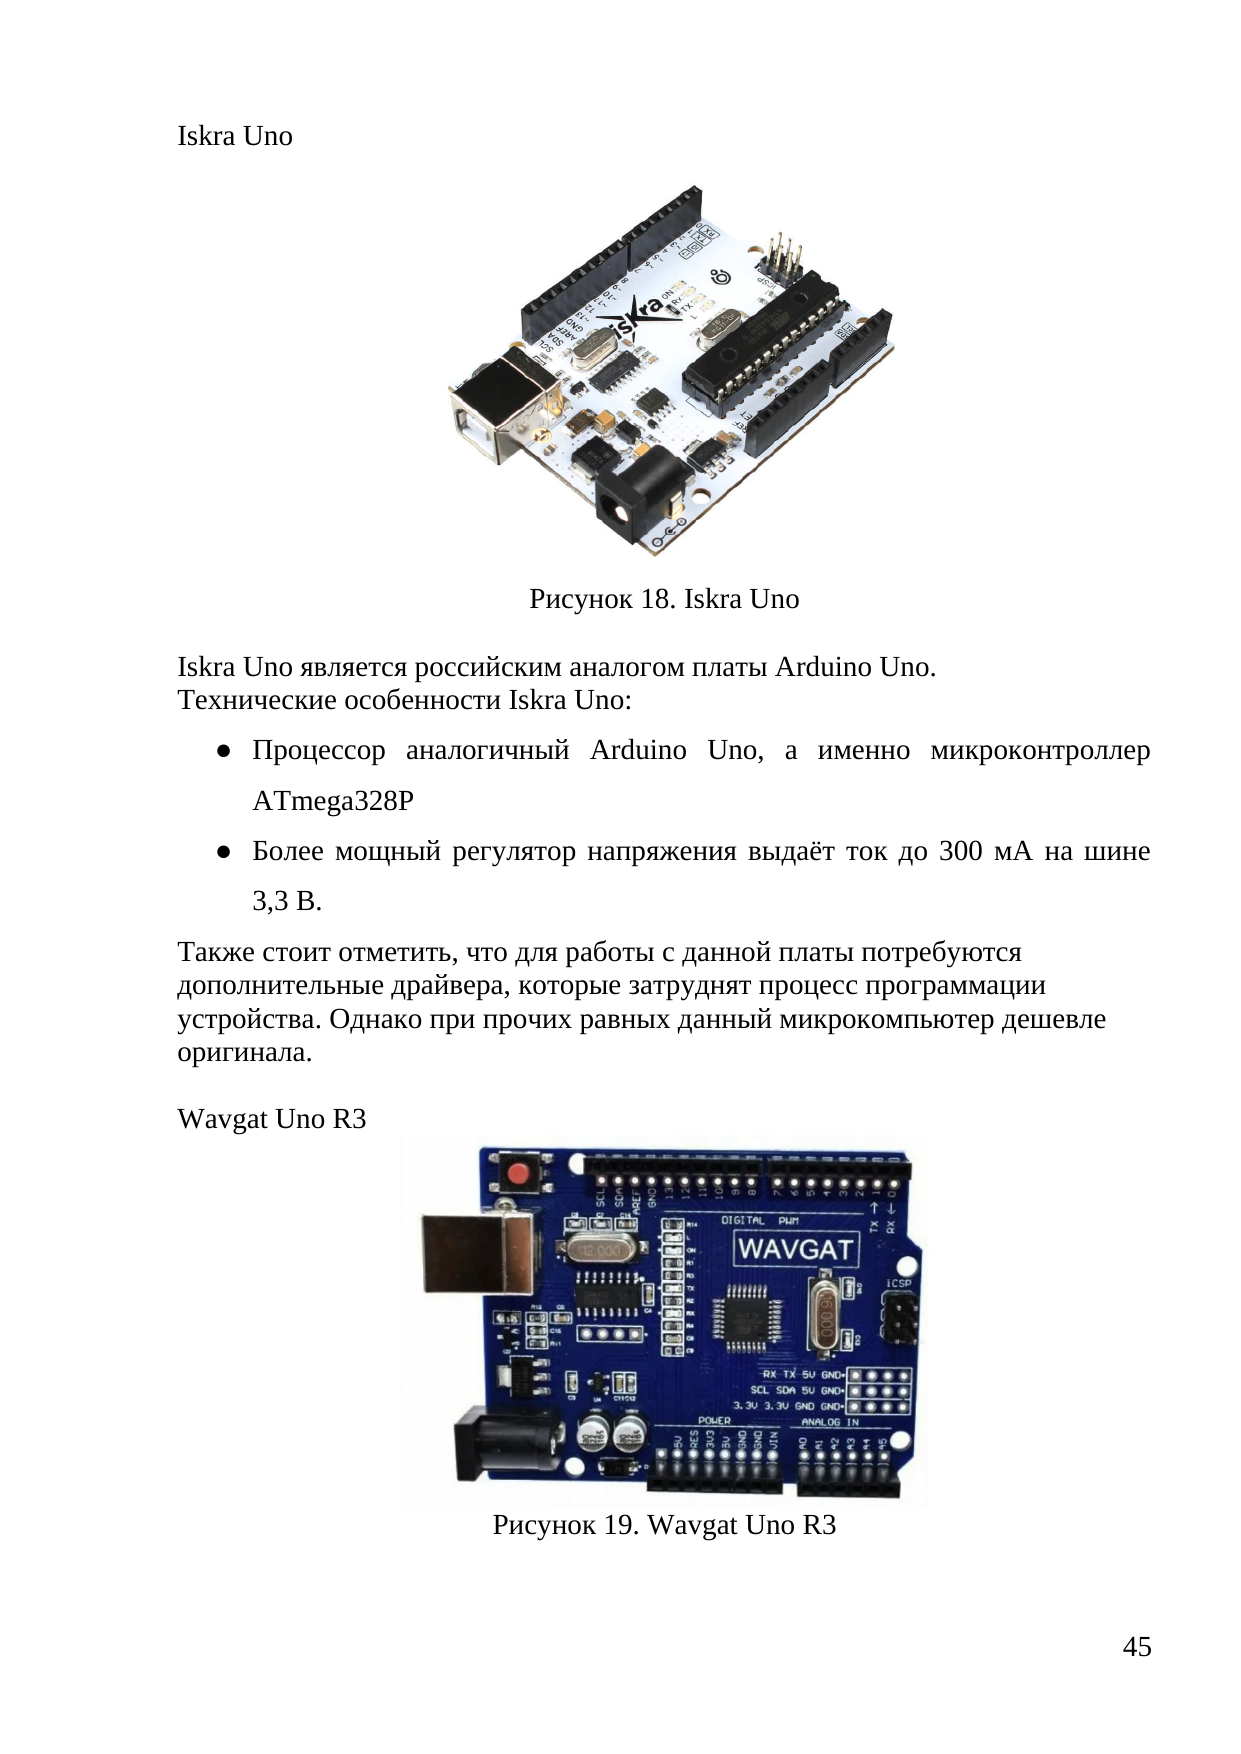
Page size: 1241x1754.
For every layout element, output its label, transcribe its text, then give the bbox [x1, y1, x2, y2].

text Рисунок 18. Iskra Uno [177, 582, 1152, 615]
text Iskra Uno является российским аналогом платы Arduino Uno. [177, 649, 1152, 682]
picture [416, 160, 913, 582]
text Рисунок 19. Wavgat Uno R3 [177, 1507, 1152, 1540]
text Также стоит отметить, что для работы с данной платы потребуются дополнительные драйвера, которые затруднят процесс программации устройства. Однако при прочих равных данный микрокомпьютер дешевле оригинала. [177, 934, 1152, 1068]
text Технические особенности Iskra Uno: [177, 682, 1152, 716]
text Wavgat Uno R3 [177, 1101, 1152, 1135]
list Процессор аналогичный Arduino Uno, а именно микроконтроллер ATmega328P [214, 732, 1152, 816]
text Iskra Uno [177, 118, 1152, 152]
picture [400, 1135, 929, 1507]
list Более мощный регулятор напряжения выдаёт ток до 300 мА на шине 3,3 В. [214, 833, 1152, 917]
